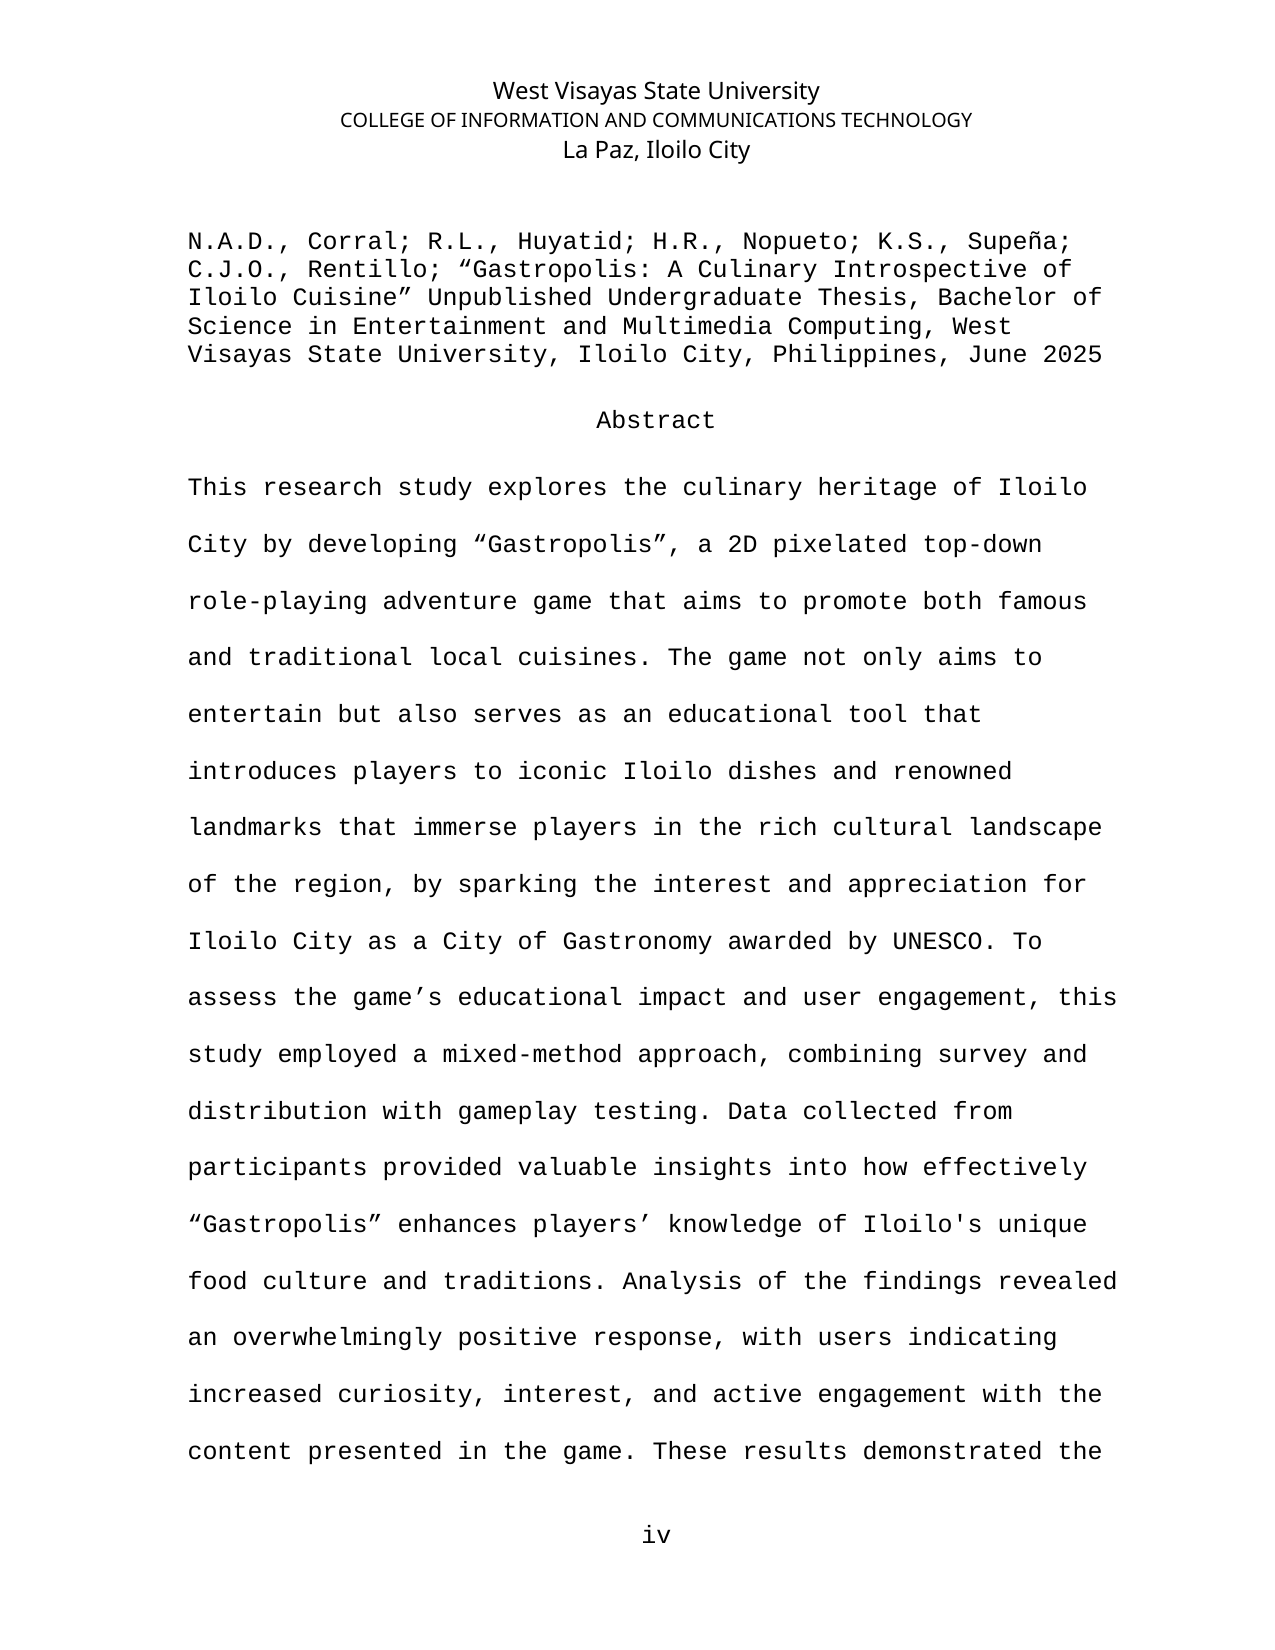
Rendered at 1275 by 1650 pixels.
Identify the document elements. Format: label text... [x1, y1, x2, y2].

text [187, 475, 1125, 1467]
text Abstract [187, 407, 1125, 436]
text N.A.D., Corral; R.L., Huyatid; H.R., Nopueto; K.S., Supeña; C.J.O., Rentillo; “Gastropolis: A Culinary Introspective of Iloilo Cuisine” Unpublished Undergraduate Thesis, Bachelor of Science in Entertainment and Multimedia Computing, West Visayas State University, Iloilo City, Philippines, June 2025 [187, 228, 1125, 370]
